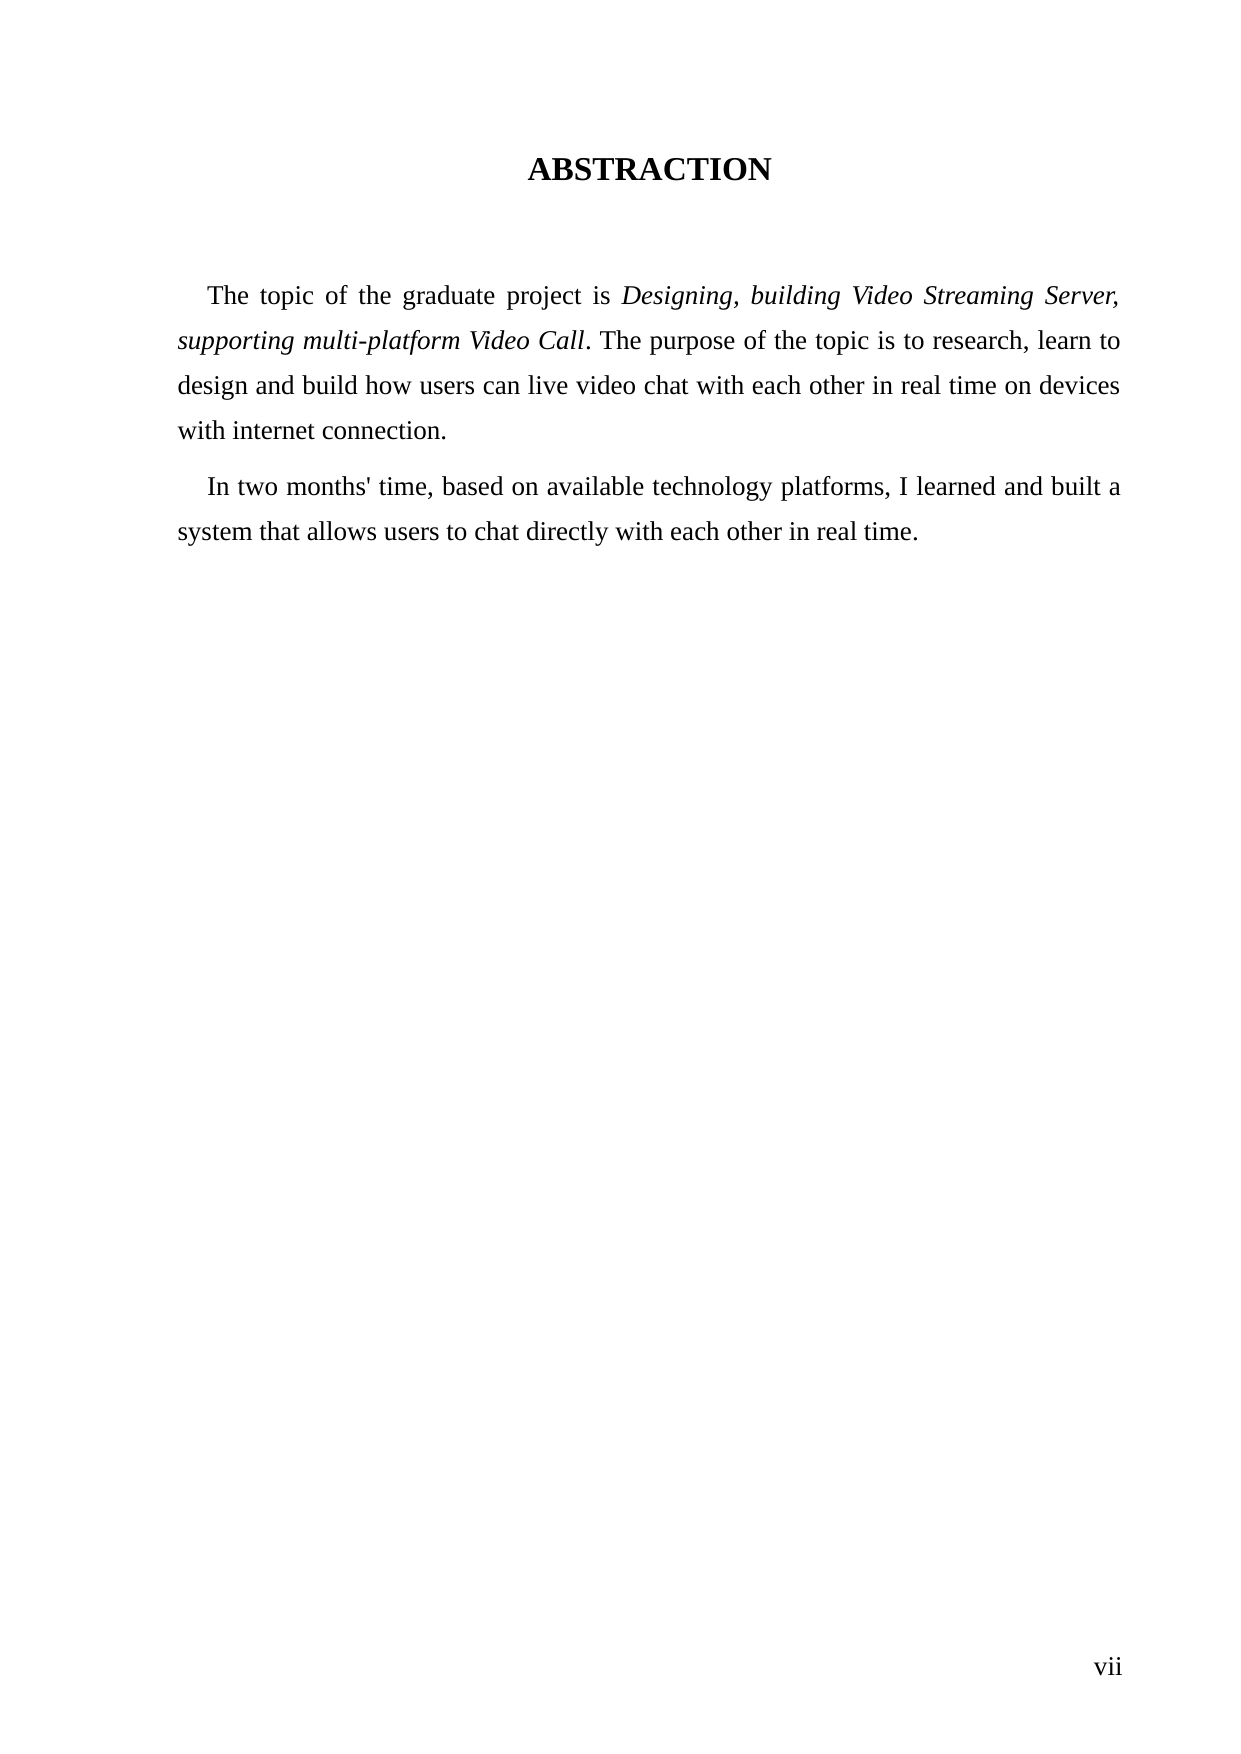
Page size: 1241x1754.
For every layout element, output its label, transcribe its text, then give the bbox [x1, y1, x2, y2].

text In two months' time, based on available technology platforms, I learned and built a system that allows users to chat directly with each other in real time. [177, 467, 1122, 550]
text The topic of the graduate project is Designing, building Video Streaming Server, supporting multi-platform Video Call. The purpose of the topic is to research, learn to design and build how users can live video chat with each other in real time on devices with internet connection. [177, 276, 1122, 448]
subtitle ABSTRACTION [177, 131, 1122, 206]
